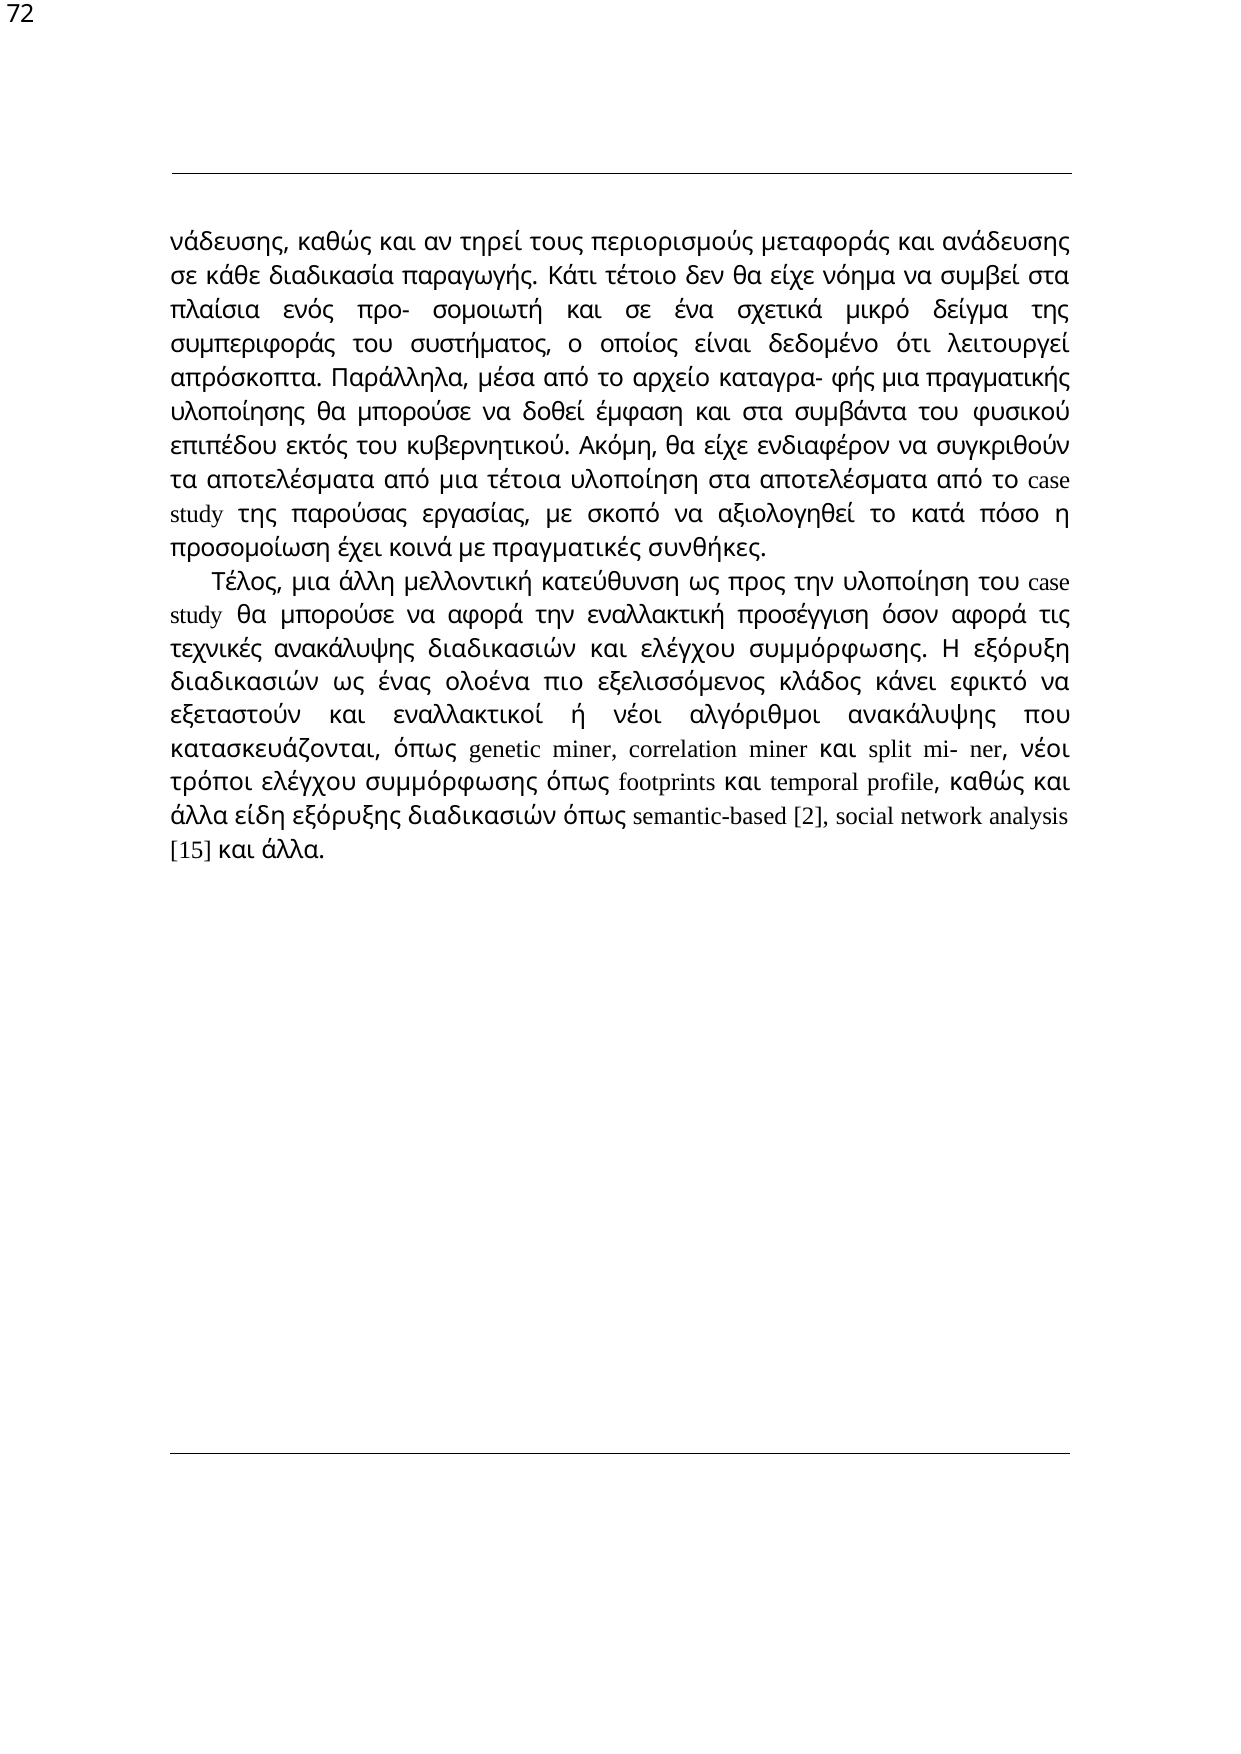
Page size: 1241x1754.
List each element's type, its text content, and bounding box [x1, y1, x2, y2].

text νάδευσης, καθώς και αν τηρεί τους περιορισμούς μεταφοράς και ανάδευσης σε κάθε διαδικασία παραγωγής. Κάτι τέτοιο δεν θα είχε νόημα να συμβεί στα πλαίσια ενός προ- σομοιωτή και σε ένα σχετικά μικρό δείγμα της συμπεριφοράς του συστήματος, ο οποίος είναι δεδομένο ότι λειτουργεί απρόσκοπτα. Παράλληλα, μέσα από το αρχείο καταγρα- φής μια πραγματικής υλοποίησης θα μπορούσε να δοθεί έμφαση και στα συμβάντα του φυσικού επιπέδου εκτός του κυβερνητικού. Ακόμη, θα είχε ενδιαφέρον να συγκριθούν τα αποτελέσματα από μια τέτοια υλοποίηση στα αποτελέσματα από το case study της παρούσας εργασίας, με σκοπό να αξιολογηθεί το κατά πόσο η προσομοίωση έχει κοινά με πραγματικές συνθήκες. [170, 223, 1071, 564]
text [15] και άλλα. [170, 831, 1092, 866]
text Τέλος, μια άλλη μελλοντική κατεύθυνση ως προς την υλοποίηση του case study θα μπορούσε να αφορά την εναλλακτική προσέγγιση όσον αφορά τις τεχνικές ανακάλυψης διαδικασιών και ελέγχου συμμόρφωσης. Η εξόρυξη διαδικασιών ως ένας ολοένα πιο εξελισσόμενος κλάδος κάνει εφικτό να εξεταστούν και εναλλακτικοί ή νέοι αλγόριθμοι ανακάλυψης που κατασκευάζονται, όπως genetic miner, correlation miner και split mi- ner, νέοι τρόποι ελέγχου συμμόρφωσης όπως footprints και temporal profile, καθώς και άλλα είδη εξόρυξης διαδικασιών όπως semantic-based [2], social network analysis [170, 564, 1071, 831]
